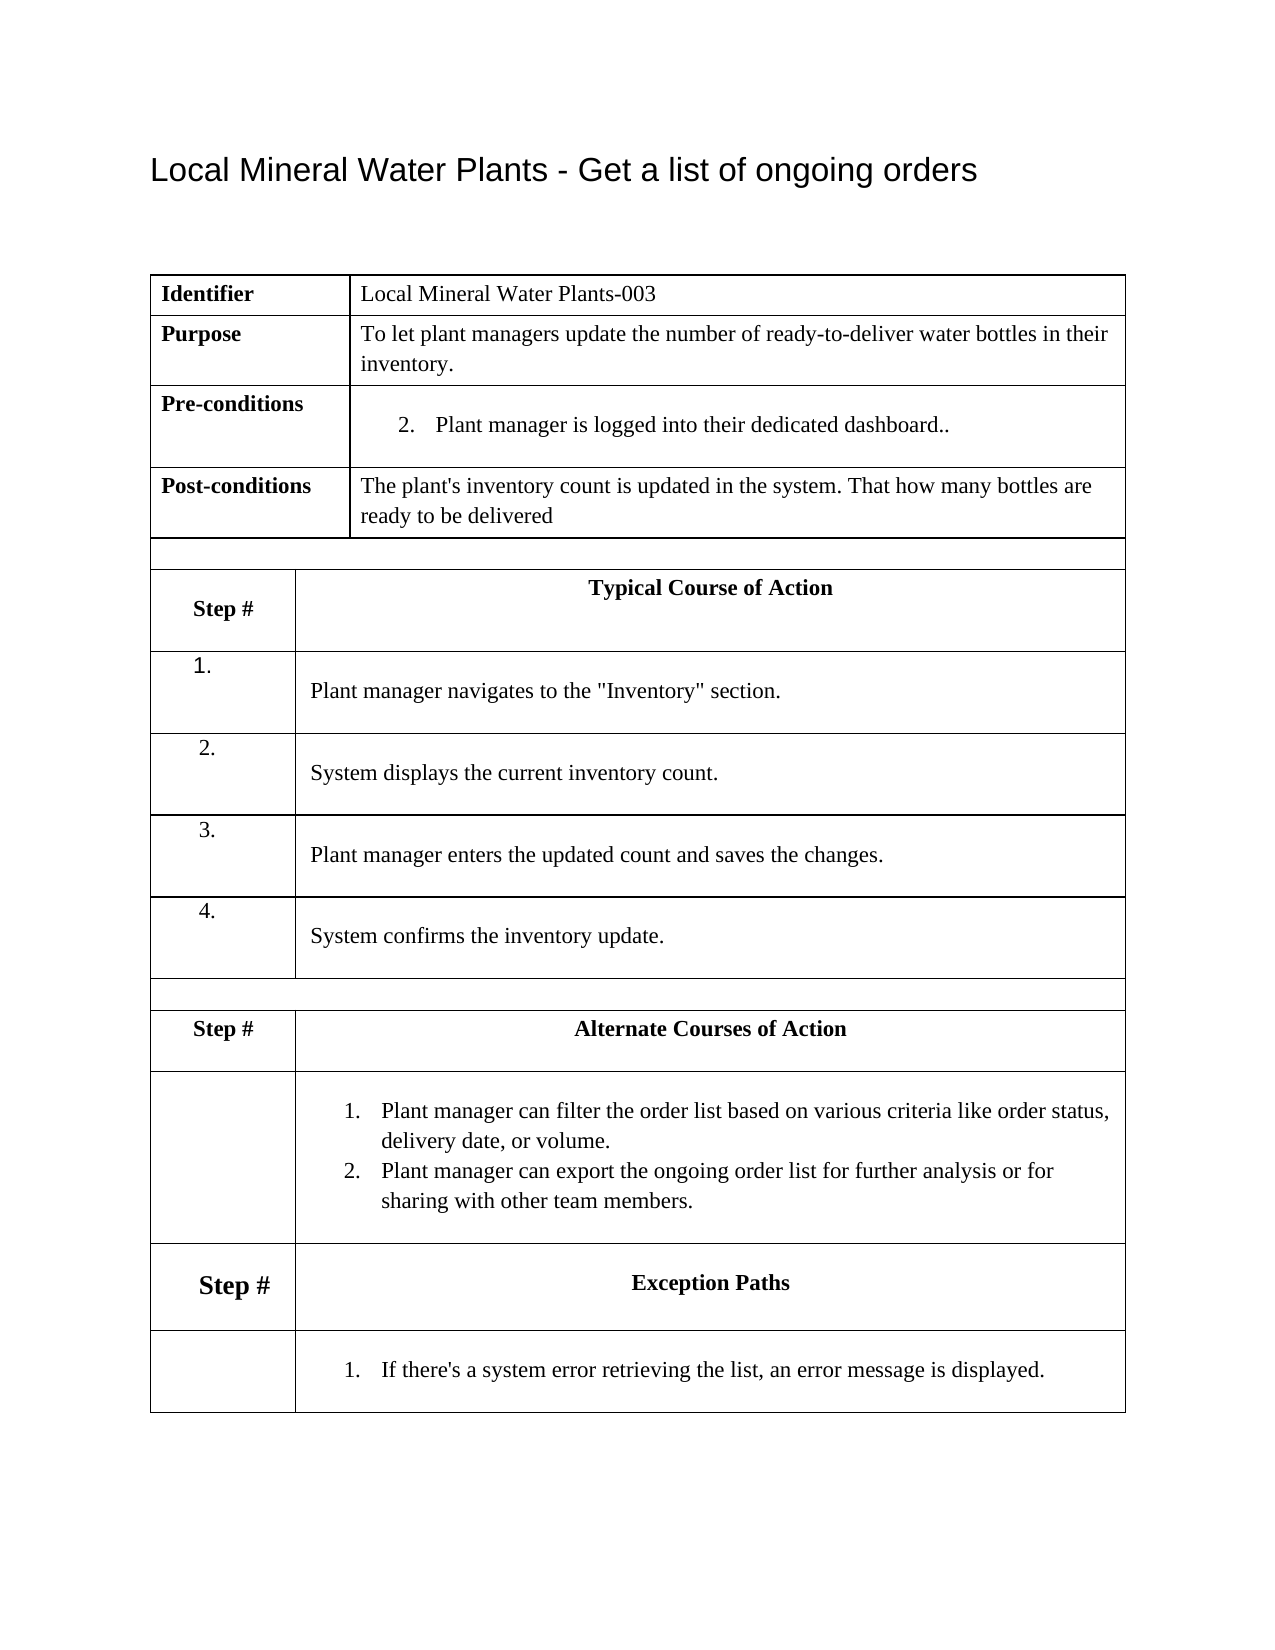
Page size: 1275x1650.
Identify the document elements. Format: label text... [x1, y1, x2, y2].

table_cell To let plant managers update the number of ready-to-deliver water bottles in their inventory. [351, 316, 1125, 385]
table_header Local Mineral Water Plants-003 [351, 276, 1125, 314]
table_cell Step # [151, 1011, 295, 1071]
table_cell 3. [151, 816, 295, 896]
table_cell [151, 1331, 295, 1412]
table_cell System displays the current inventory count. [296, 734, 1125, 814]
table_cell Plant manager is logged into their dedicated dashboard.. [351, 386, 1125, 467]
table_cell [151, 1072, 295, 1243]
table_cell Step # [151, 570, 295, 651]
table_cell The plant's inventory count is updated in the system. That how many bottles are ready to be delivered [351, 468, 1125, 537]
table_cell Exception Paths [296, 1244, 1125, 1330]
table_cell Plant manager enters the updated count and saves the changes. [296, 816, 1125, 896]
table_cell Purpose [151, 316, 349, 385]
table_cell [151, 539, 1125, 569]
table_cell Pre-conditions [151, 386, 349, 467]
table_cell If there's a system error retrieving the list, an error message is displayed. [296, 1331, 1125, 1412]
table_cell 2. [151, 734, 295, 814]
table_cell Step # [151, 1244, 295, 1330]
table_cell [151, 979, 1125, 1009]
table_cell 1. [151, 652, 295, 732]
table_cell System confirms the inventory update. [296, 898, 1125, 978]
subtitle Local Mineral Water Plants - Get a list of ongoing orders [150, 150, 1125, 188]
table_cell Plant manager can filter the order list based on various criteria like order status, delivery date, or volume. Plant manager can export the ongoing order list for further analysis or for sharing with other team members. [296, 1072, 1125, 1243]
table_cell Typical Course of Action [296, 570, 1125, 651]
table_cell Plant manager navigates to the "Inventory" section. [296, 652, 1125, 732]
table_cell Alternate Courses of Action [296, 1011, 1125, 1071]
table_cell 4. [151, 898, 295, 978]
table_cell Post-conditions [151, 468, 349, 537]
table_header Identifier [151, 276, 349, 314]
